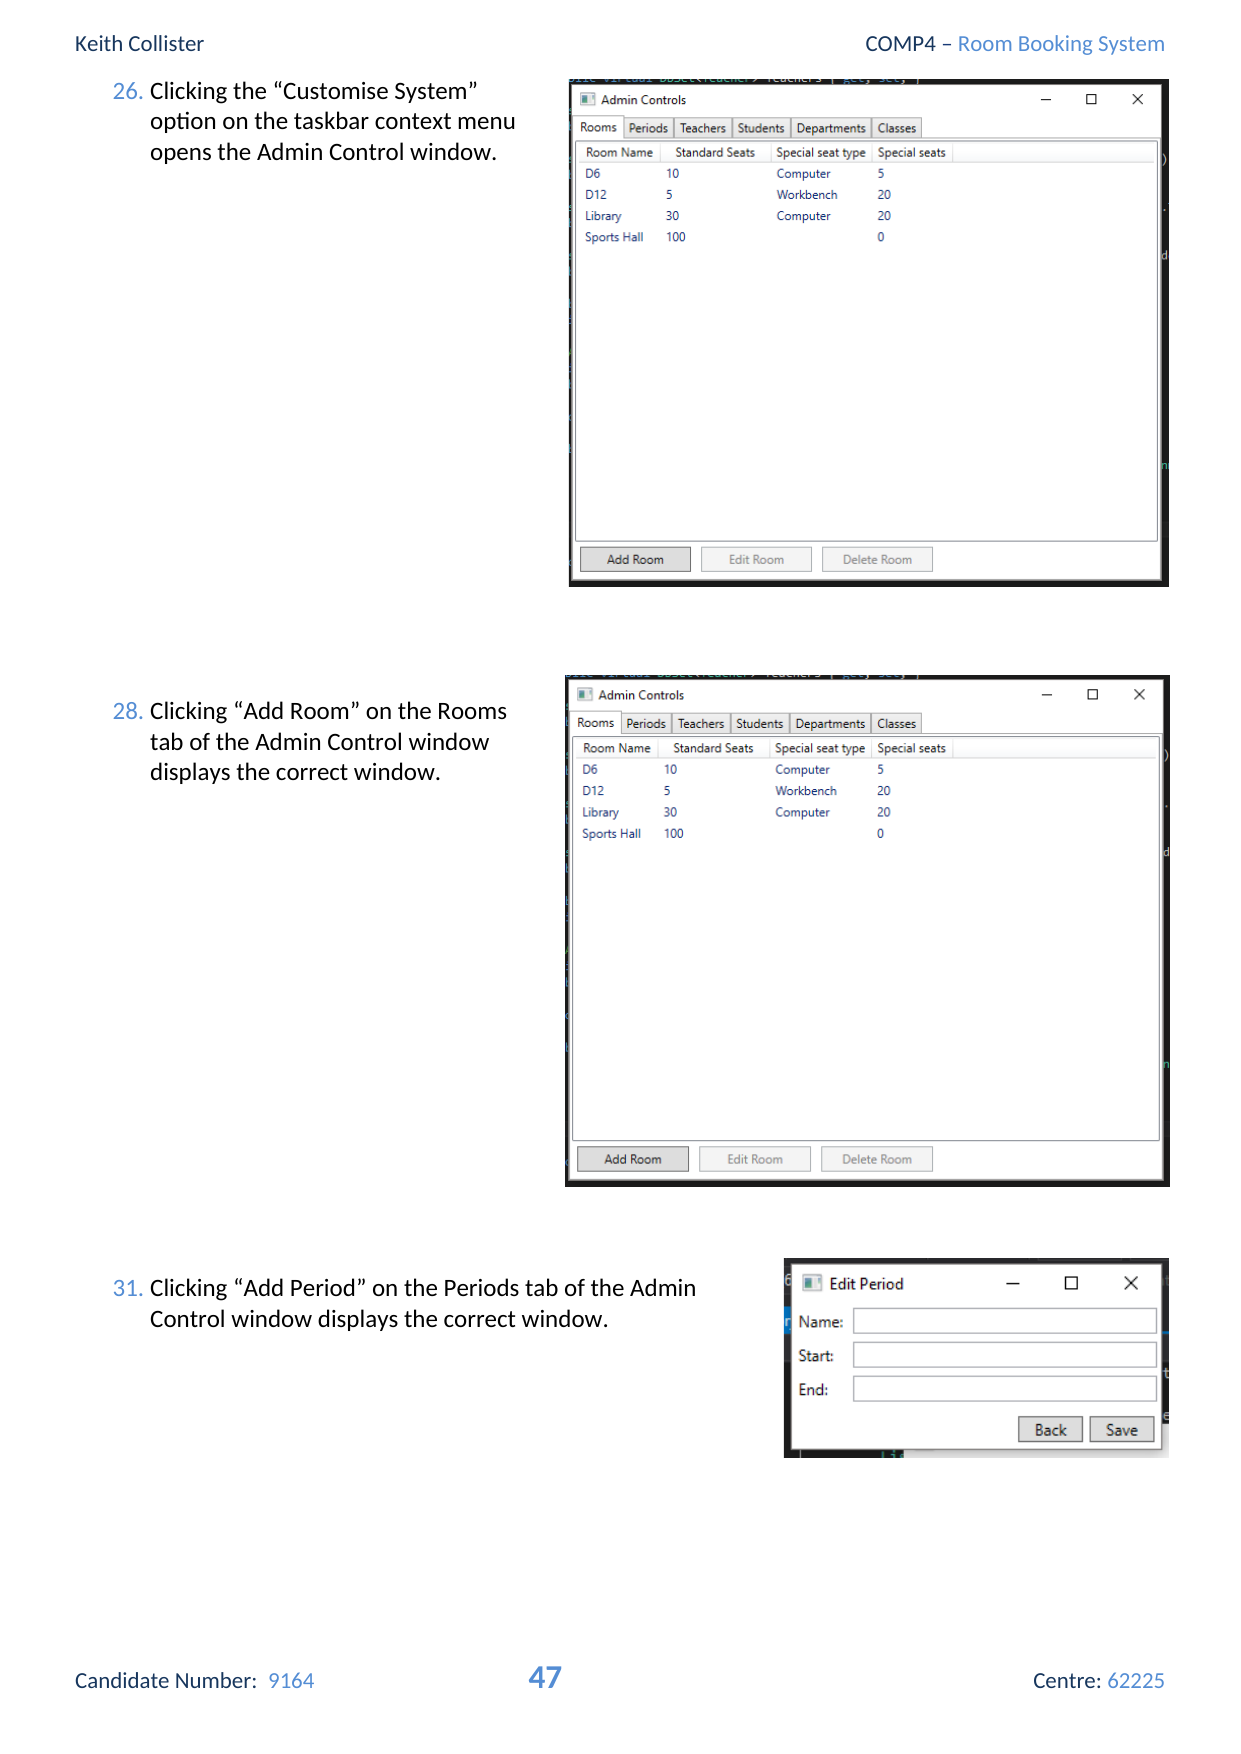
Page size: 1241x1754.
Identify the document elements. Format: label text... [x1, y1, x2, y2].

list Clicking “Add Room” on the Rooms tab of the Admin Control window displays the correct window. [112, 695, 565, 787]
picture [783, 1258, 1169, 1458]
list Clicking “Add Period” on the Periods tab of the Admin Control window displays the correct window. [112, 1273, 783, 1334]
picture [565, 675, 1170, 1187]
picture [568, 79, 1169, 587]
list Clicking the “Customise System” option on the taskbar context menu opens the Admin Control window. [112, 75, 1165, 167]
